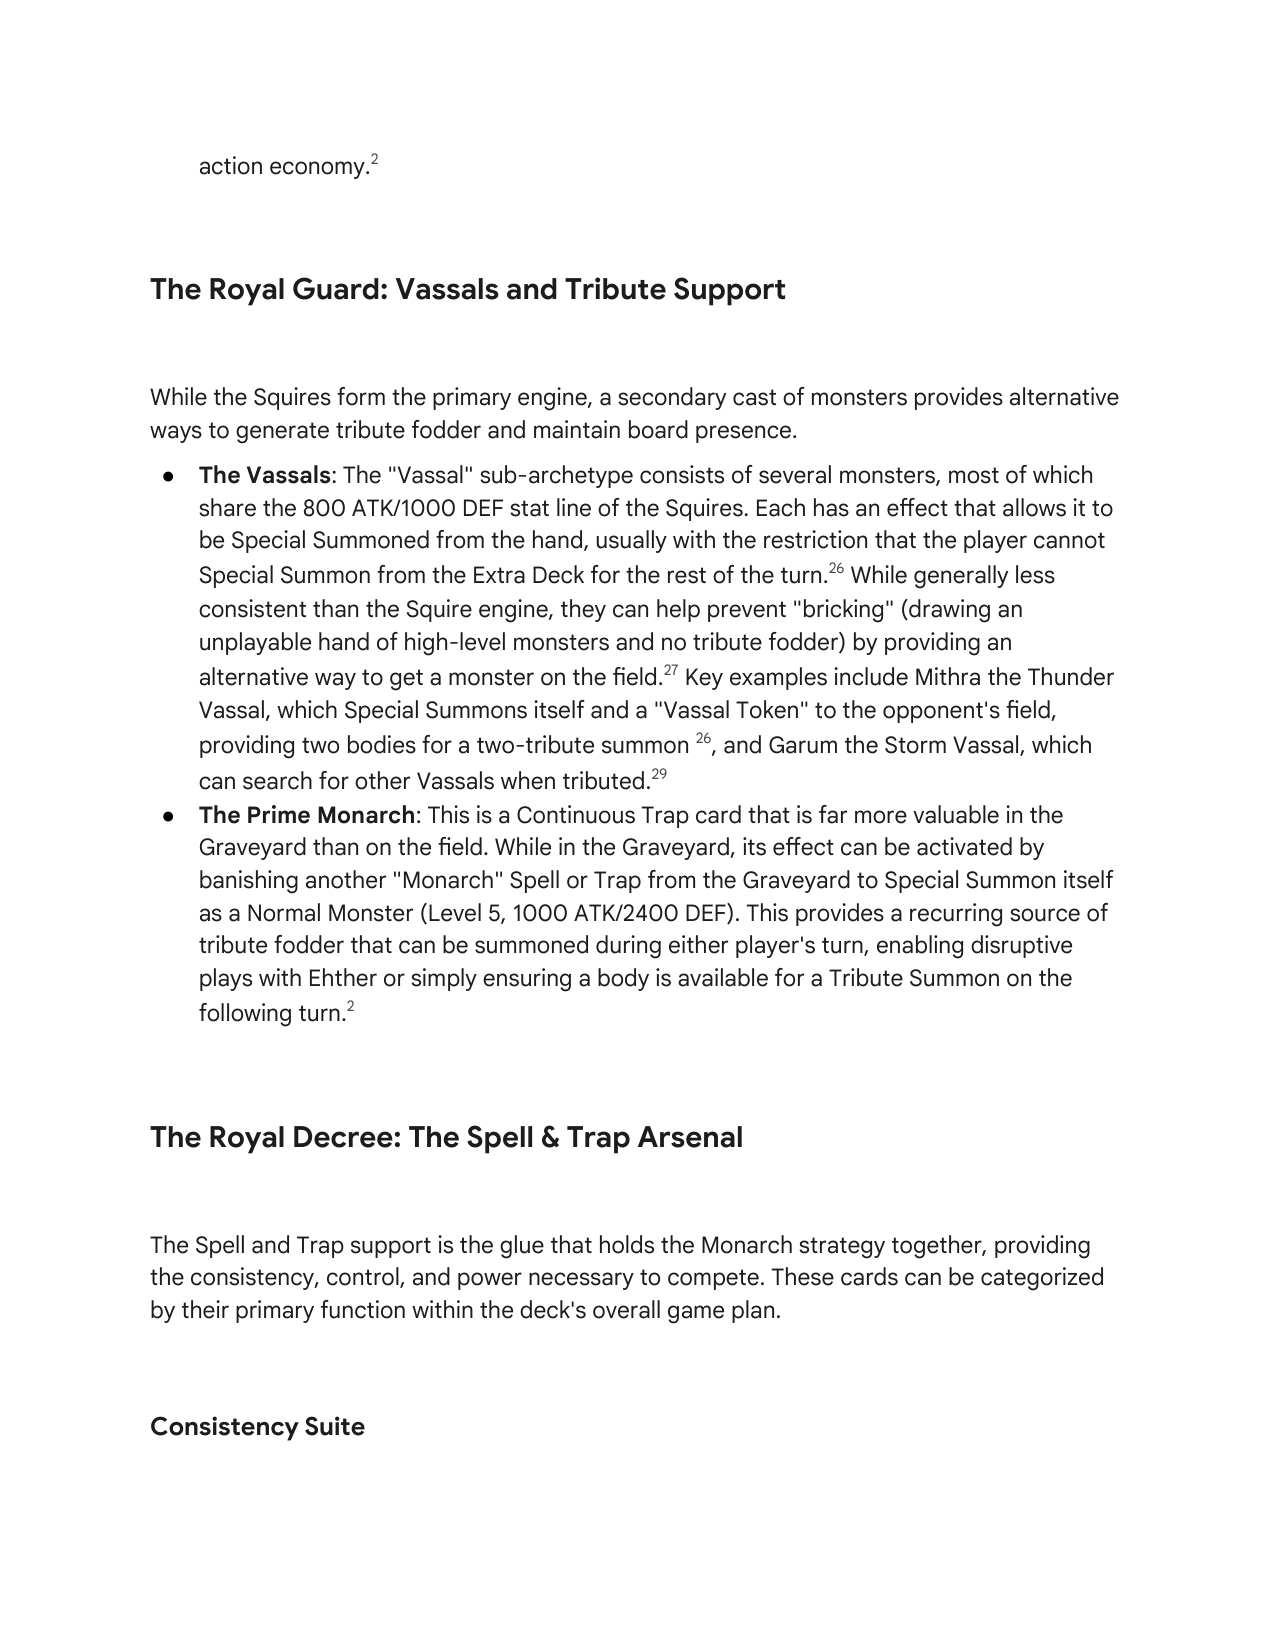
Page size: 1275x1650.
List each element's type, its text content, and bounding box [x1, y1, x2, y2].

subtitle Consistency Suite [150, 1412, 1125, 1443]
subtitle The Royal Decree: The Spell & Trap Arsenal [150, 1119, 1125, 1156]
text While the Squires form the primary engine, a secondary cast of monsters provides alternative ways to generate tribute fodder and maintain board presence. [150, 383, 1125, 445]
subtitle The Royal Guard: Vassals and Tribute Support [150, 271, 1125, 308]
list The Vassals: The "Vassal" sub-archetype consists of several monsters, most of which share the 800 ATK/1000 DEF stat line of the Squires. Each has an effect that allows it to be Special Summoned from the hand, usually with the restriction that the player cannot Special Summon from the Extra Deck for the rest of the turn.26 While generally less consistent than the Squire engine, they can help prevent "bricking" (drawing an unplayable hand of high-level monsters and no tribute fodder) by providing an alternative way to get a monster on the field.27 Key examples include Mithra the Thunder Vassal, which Special Summons itself and a "Vassal Token" to the opponent's field, providing two bodies for a two-tribute summon 26, and Garum the Storm Vassal, which can search for other Vassals when tributed.29 [161, 461, 1125, 796]
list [161, 150, 1125, 181]
list The Prime Monarch: This is a Continuous Trap card that is far more valuable in the Graveyard than on the field. While in the Graveyard, its effect can be activated by banishing another "Monarch" Spell or Trap from the Graveyard to Special Summon itself as a Normal Monster (Level 5, 1000 ATK/2400 DEF). This provides a recurring source of tribute fodder that can be summoned during either player's turn, enabling disruptive plays with Ehther or simply ensuring a body is available for a Tribute Summon on the following turn.2 [161, 801, 1125, 1029]
text The Spell and Trap support is the glue that holds the Monarch strategy together, providing the consistency, control, and power necessary to compete. These cards can be categorized by their primary function within the deck's overall game plan. [150, 1231, 1125, 1325]
